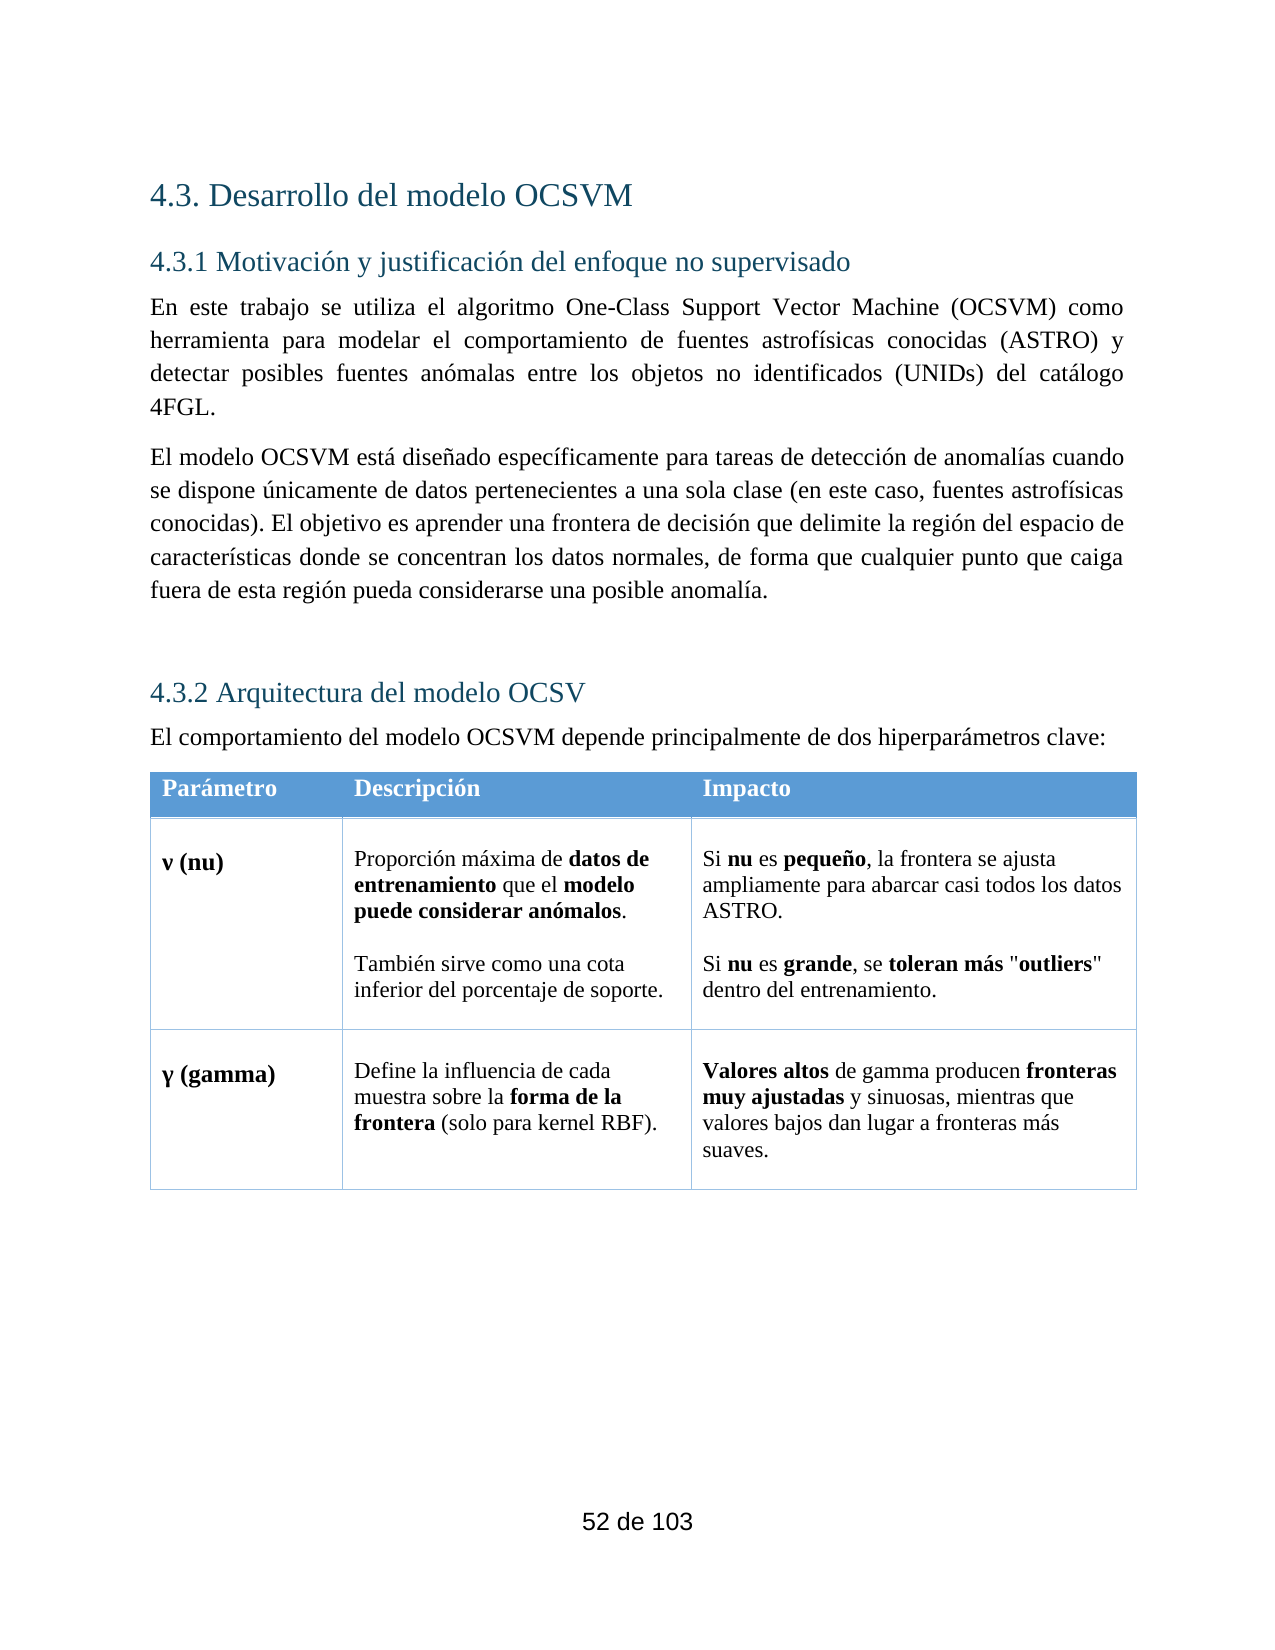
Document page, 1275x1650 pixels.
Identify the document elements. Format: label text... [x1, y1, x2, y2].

subtitle 4.3.2 Arquitectura del modelo OCSV [150, 675, 1125, 708]
text En este trabajo se utiliza el algoritmo One-Class Support Vector Machine (OCSVM) como herramienta para modelar el comportamiento de fuentes astrofísicas conocidas (ASTRO) y detectar posibles fuentes anómalas entre los objetos no identificados (UNIDs) del catálogo 4FGL. [150, 292, 1125, 420]
table_cell Si nu es pequeño, la frontera se ajusta ampliamente para abarcar casi todos los datos ASTRO. Si nu es grande, se toleran más "outliers" dentro del entrenamiento. [692, 819, 1136, 1029]
table_cell Proporción máxima de datos de entrenamiento que el modelo puede considerar anómalos. También sirve como una cota inferior del porcentaje de soporte. [343, 819, 691, 1029]
text El modelo OCSVM está diseñado específicamente para tareas de detección de anomalías cuando se dispone únicamente de datos pertenecientes a una sola clase (en este caso, fuentes astrofísicas conocidas). El objetivo es aprender una frontera de decisión que delimite la región del espacio de características donde se concentran los datos normales, de forma que cualquier punto que caiga fuera de esta región pueda considerarse una posible anomalía. [150, 442, 1125, 604]
subtitle 4.3.1 Motivación y justificación del enfoque no supervisado [150, 244, 1125, 278]
table_cell Valores altos de gamma producen fronteras muy ajustadas y sinuosas, mientras que valores bajos dan lugar a fronteras más suaves. [692, 1030, 1136, 1188]
table_header Descripción [343, 773, 691, 817]
subtitle 4.3. Desarrollo del modelo OCSVM [150, 175, 1125, 213]
text El comportamiento del modelo OCSVM depende principalmente de dos hiperparámetros clave: [150, 722, 1125, 751]
table_cell Define la influencia de cada muestra sobre la forma de la frontera (solo para kernel RBF). [343, 1030, 691, 1188]
table_header Impacto [692, 773, 1136, 817]
table_cell γ (gamma) [151, 1030, 342, 1188]
table_header Parámetro [151, 773, 342, 817]
table_cell ν (nu) [151, 819, 342, 1029]
